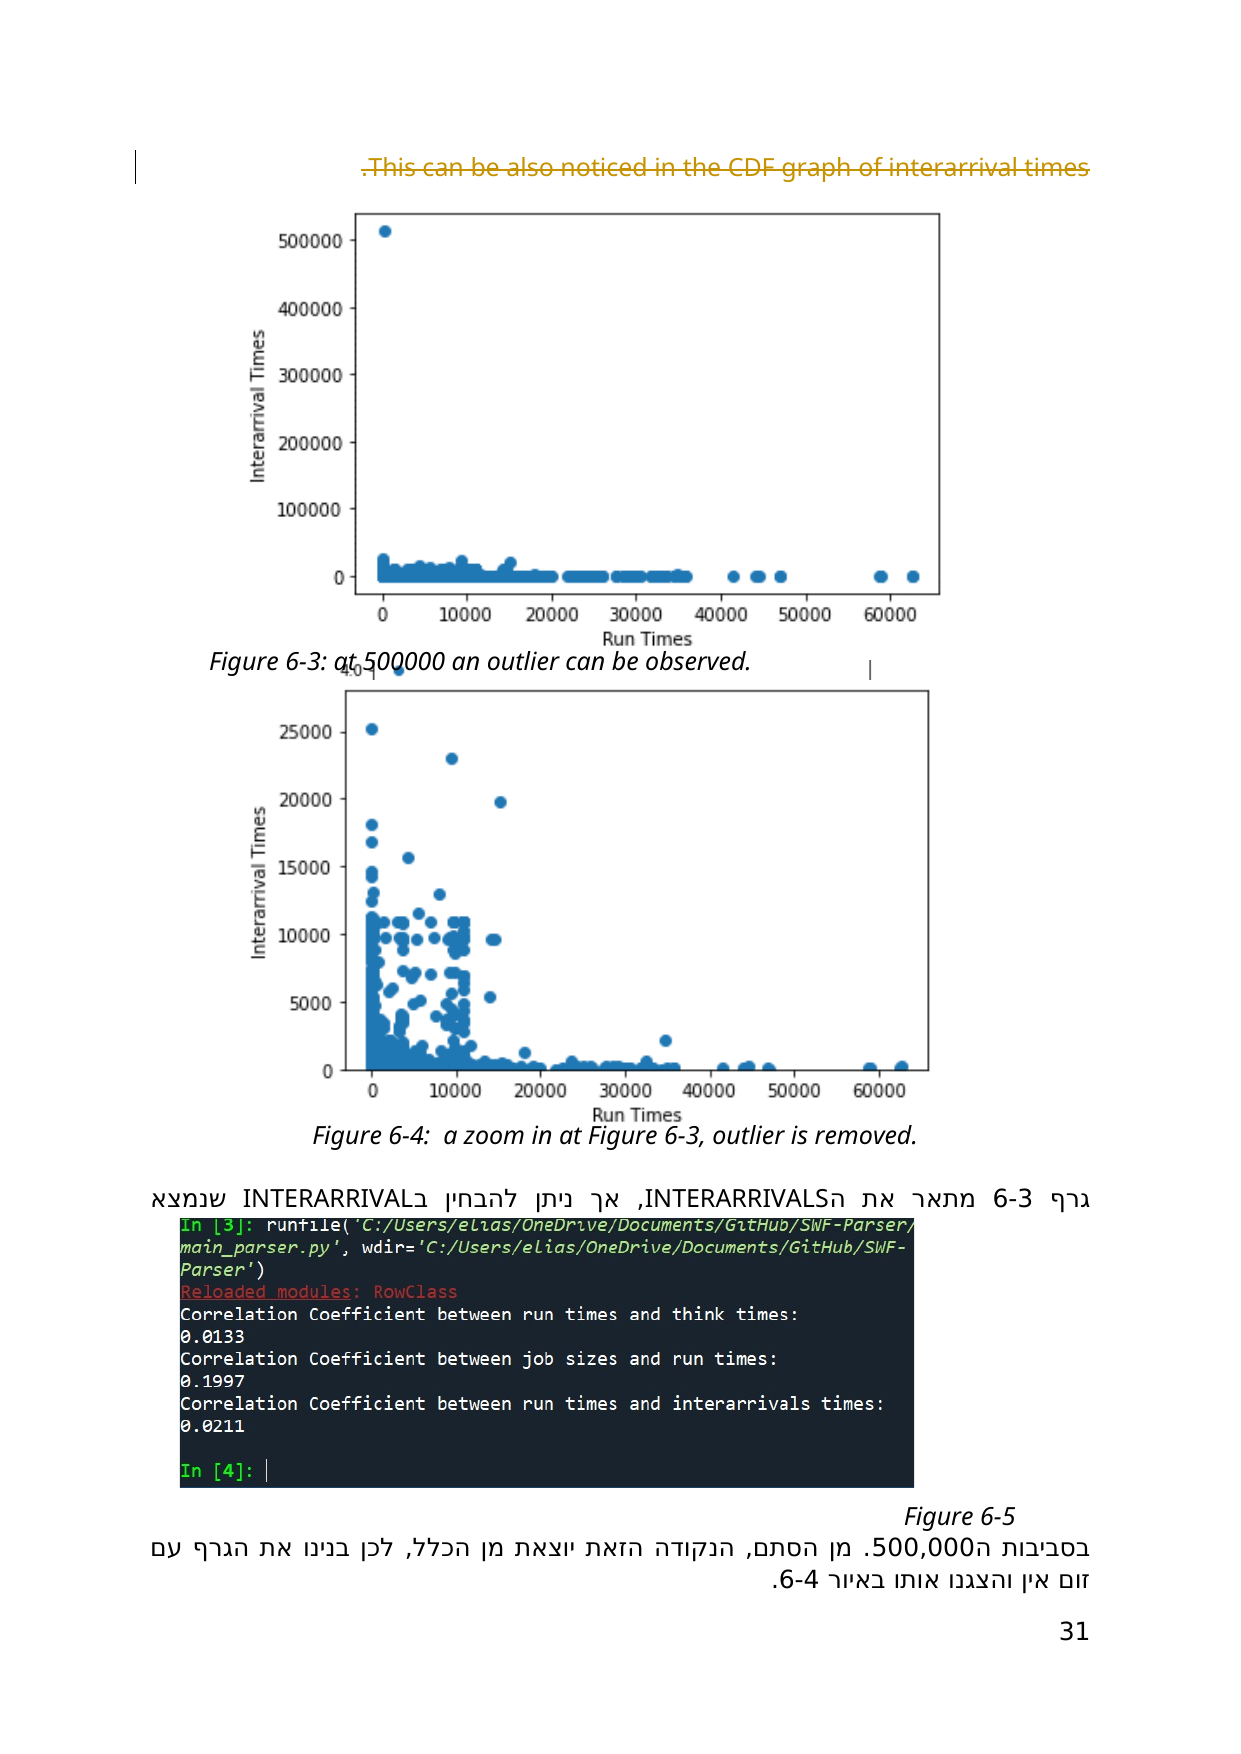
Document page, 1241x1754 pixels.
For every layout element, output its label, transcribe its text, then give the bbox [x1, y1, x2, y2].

picture [240, 203, 951, 1136]
picture [179, 1218, 915, 1488]
